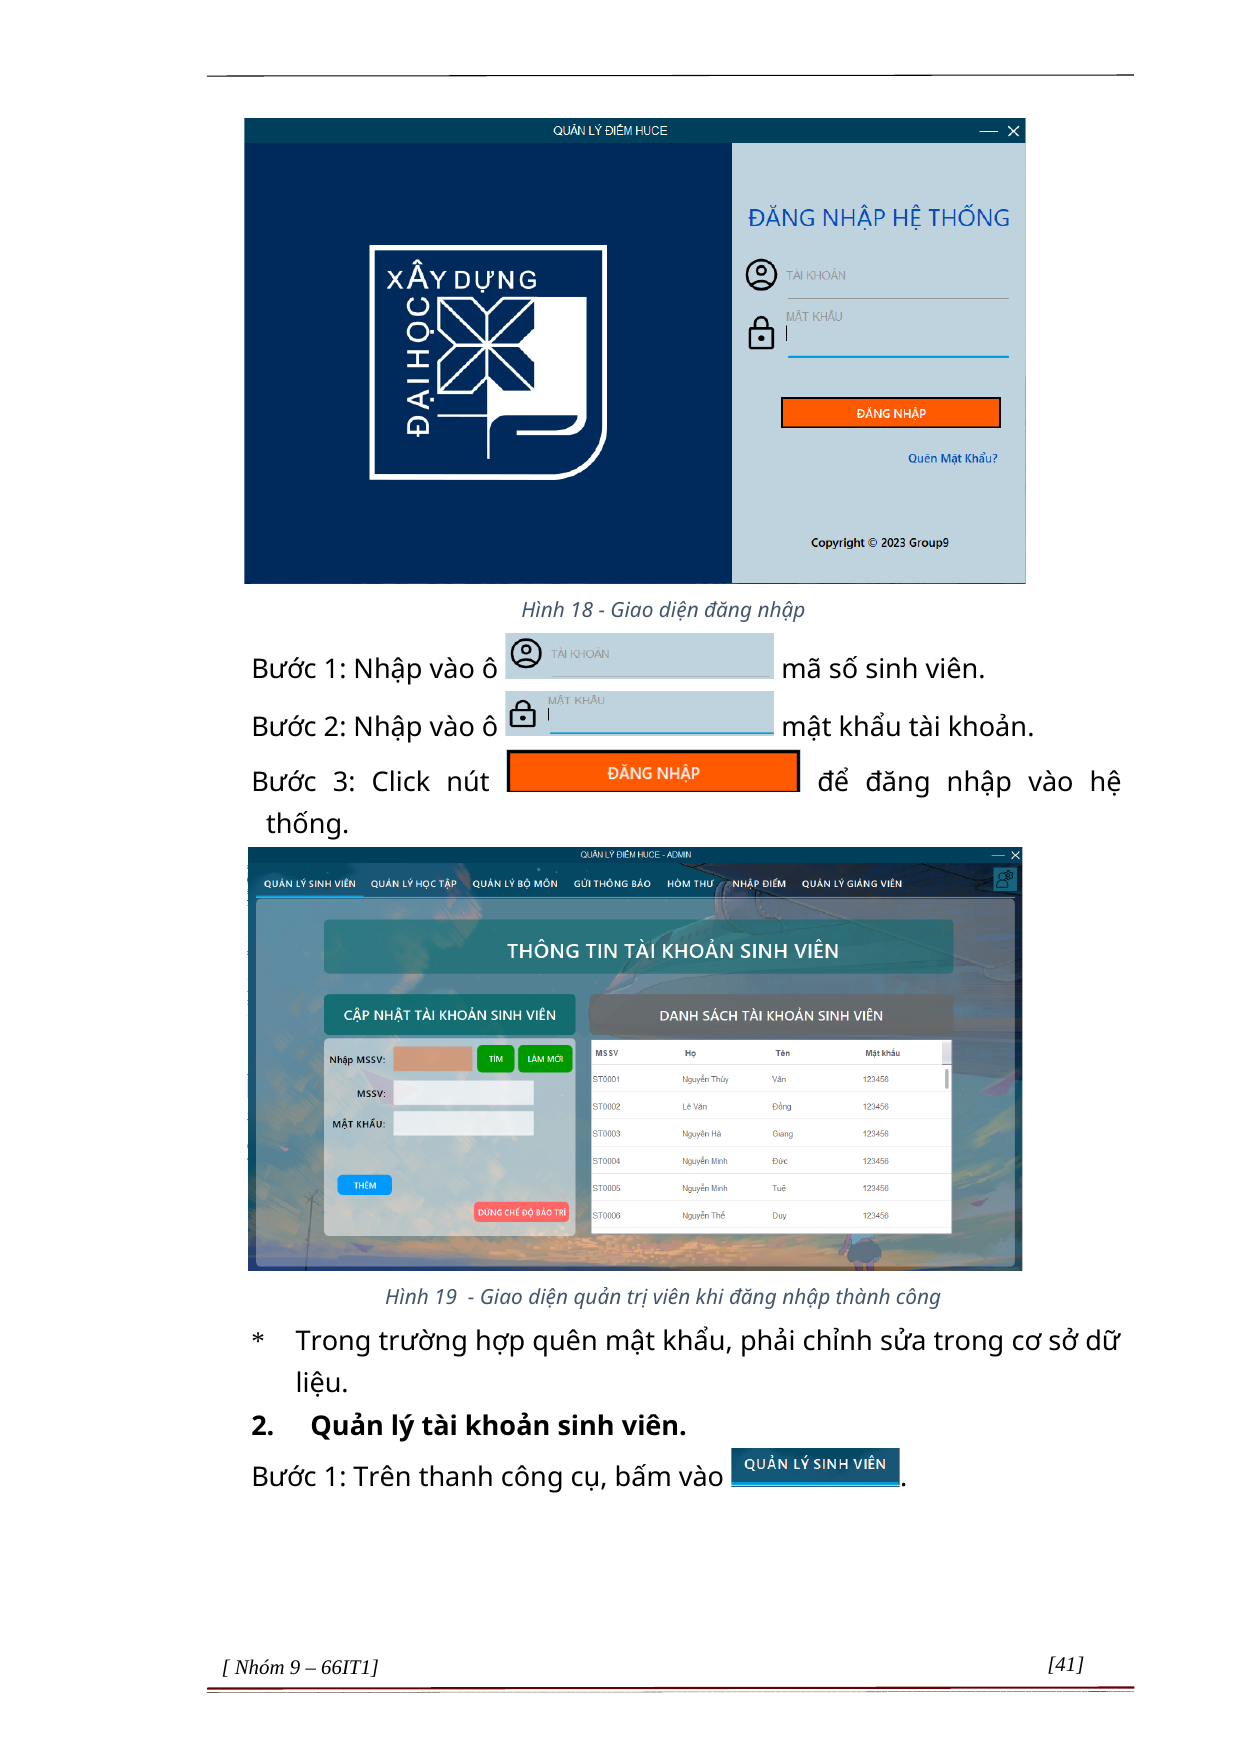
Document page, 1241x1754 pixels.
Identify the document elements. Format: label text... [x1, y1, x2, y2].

picture [247, 864, 1023, 1271]
picture [573, 127, 580, 134]
list Bước 1: Trên thanh công cụ, bấm vào . [251, 1448, 1122, 1494]
list Quản lý tài khoản sinh viên. [251, 1406, 1122, 1443]
picture [505, 691, 774, 736]
picture [678, 852, 688, 857]
list Bước 3: Click nút để đăng nhập vào hệ thống. [251, 749, 1122, 842]
picture [244, 144, 1026, 584]
picture [505, 633, 774, 679]
picture [506, 749, 801, 792]
list Trong trường hợp quên mật khẩu, phải chỉnh sửa trong cơ sở dữ liệu. [251, 1321, 1122, 1400]
picture [731, 1448, 900, 1487]
